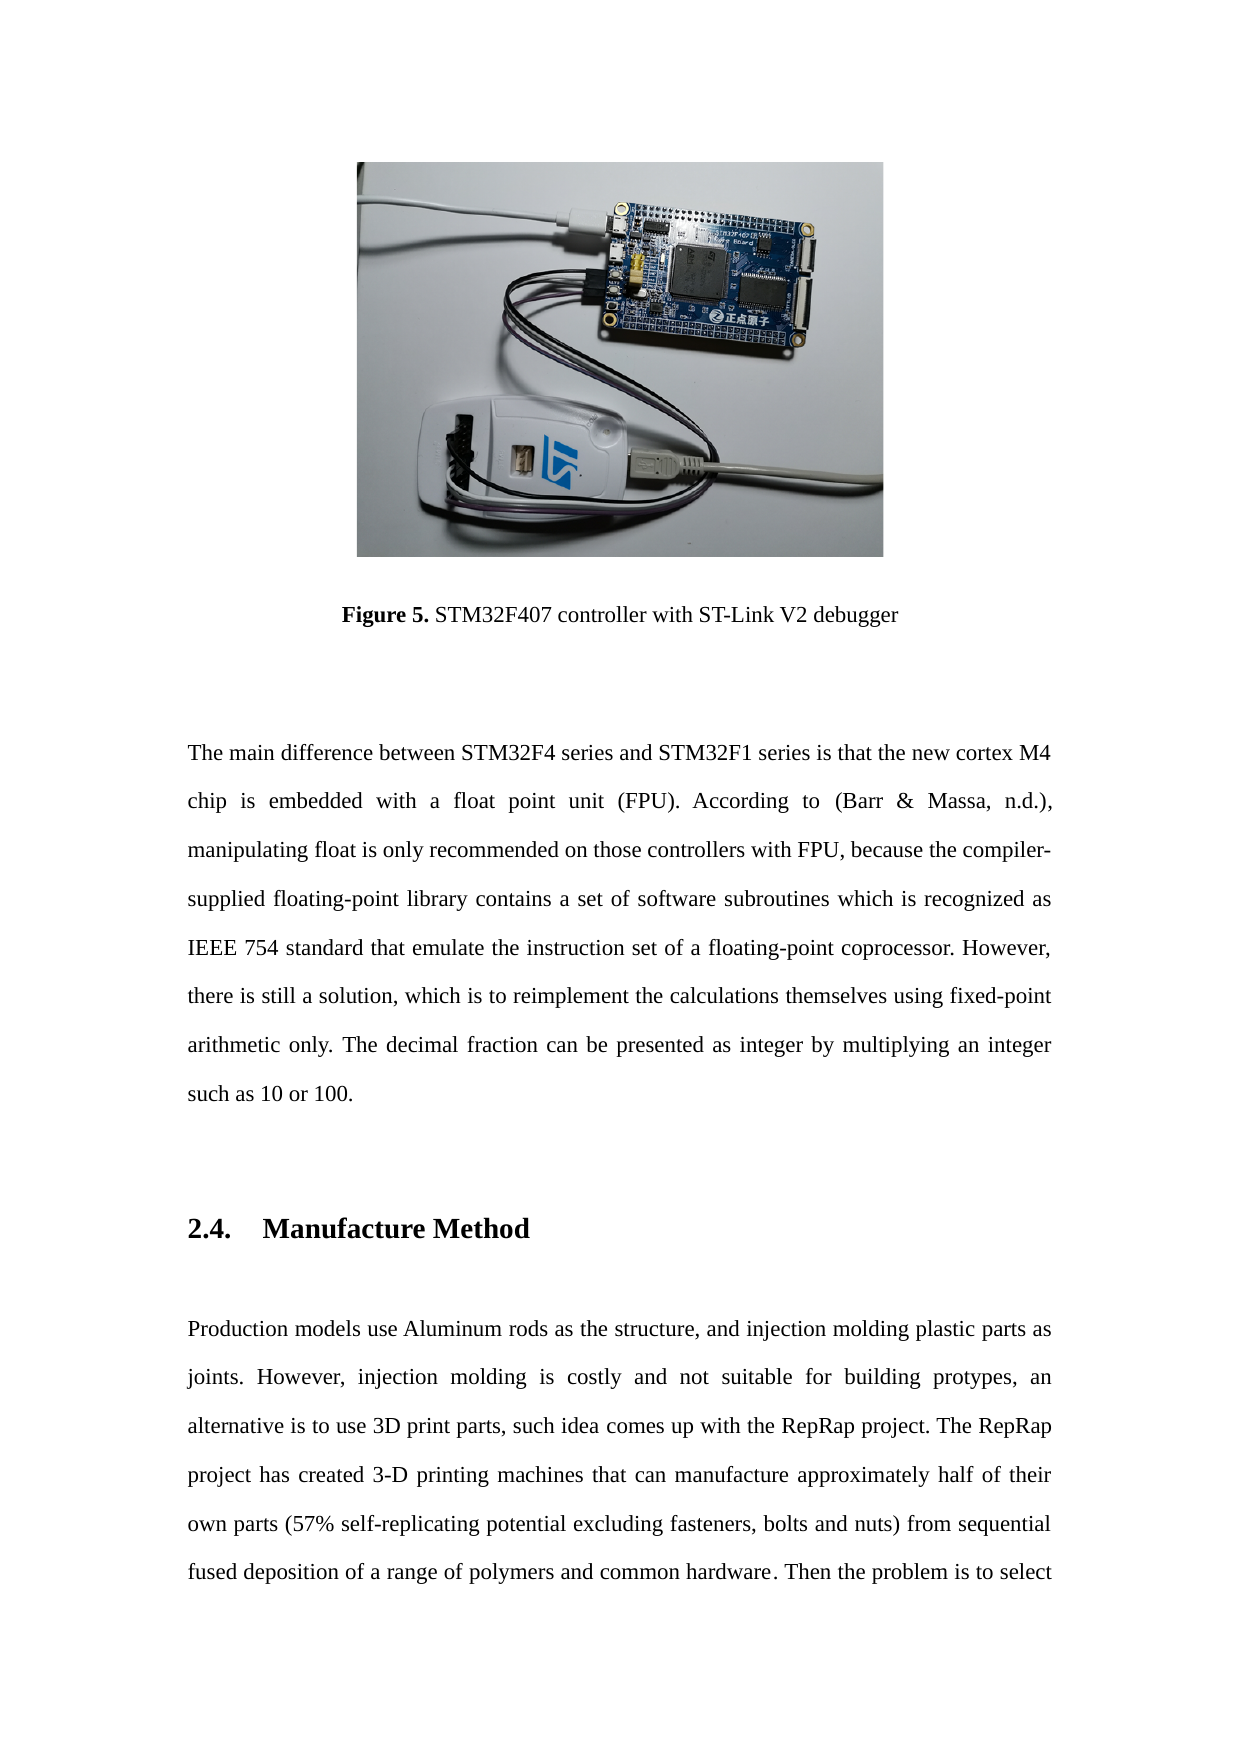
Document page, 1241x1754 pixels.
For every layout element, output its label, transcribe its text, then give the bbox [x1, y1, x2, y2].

text Figure 5. STM32F407 controller with ST-Link V2 debugger [187, 598, 1053, 630]
text The main difference between STM32F4 series and STM32F1 series is that the new cortex M4 chip is embedded with a float point unit (FPU). According to , manipulating float is only recommended on those controllers with FPU, because the compiler-supplied floating-point library contains a set of software subroutines which is recognized as IEEE 754 standard that emulate the instruction set of a floating-point coprocessor. However, there is still a solution, which is to reimplement the calculations themselves using fixed-point arithmetic only. The decimal fraction can be presented as integer by multiplying an integer such as 10 or 100. [187, 736, 1053, 1109]
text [187, 1312, 1053, 1588]
subtitle Manufacture Method [187, 1195, 1053, 1260]
picture [356, 162, 884, 557]
